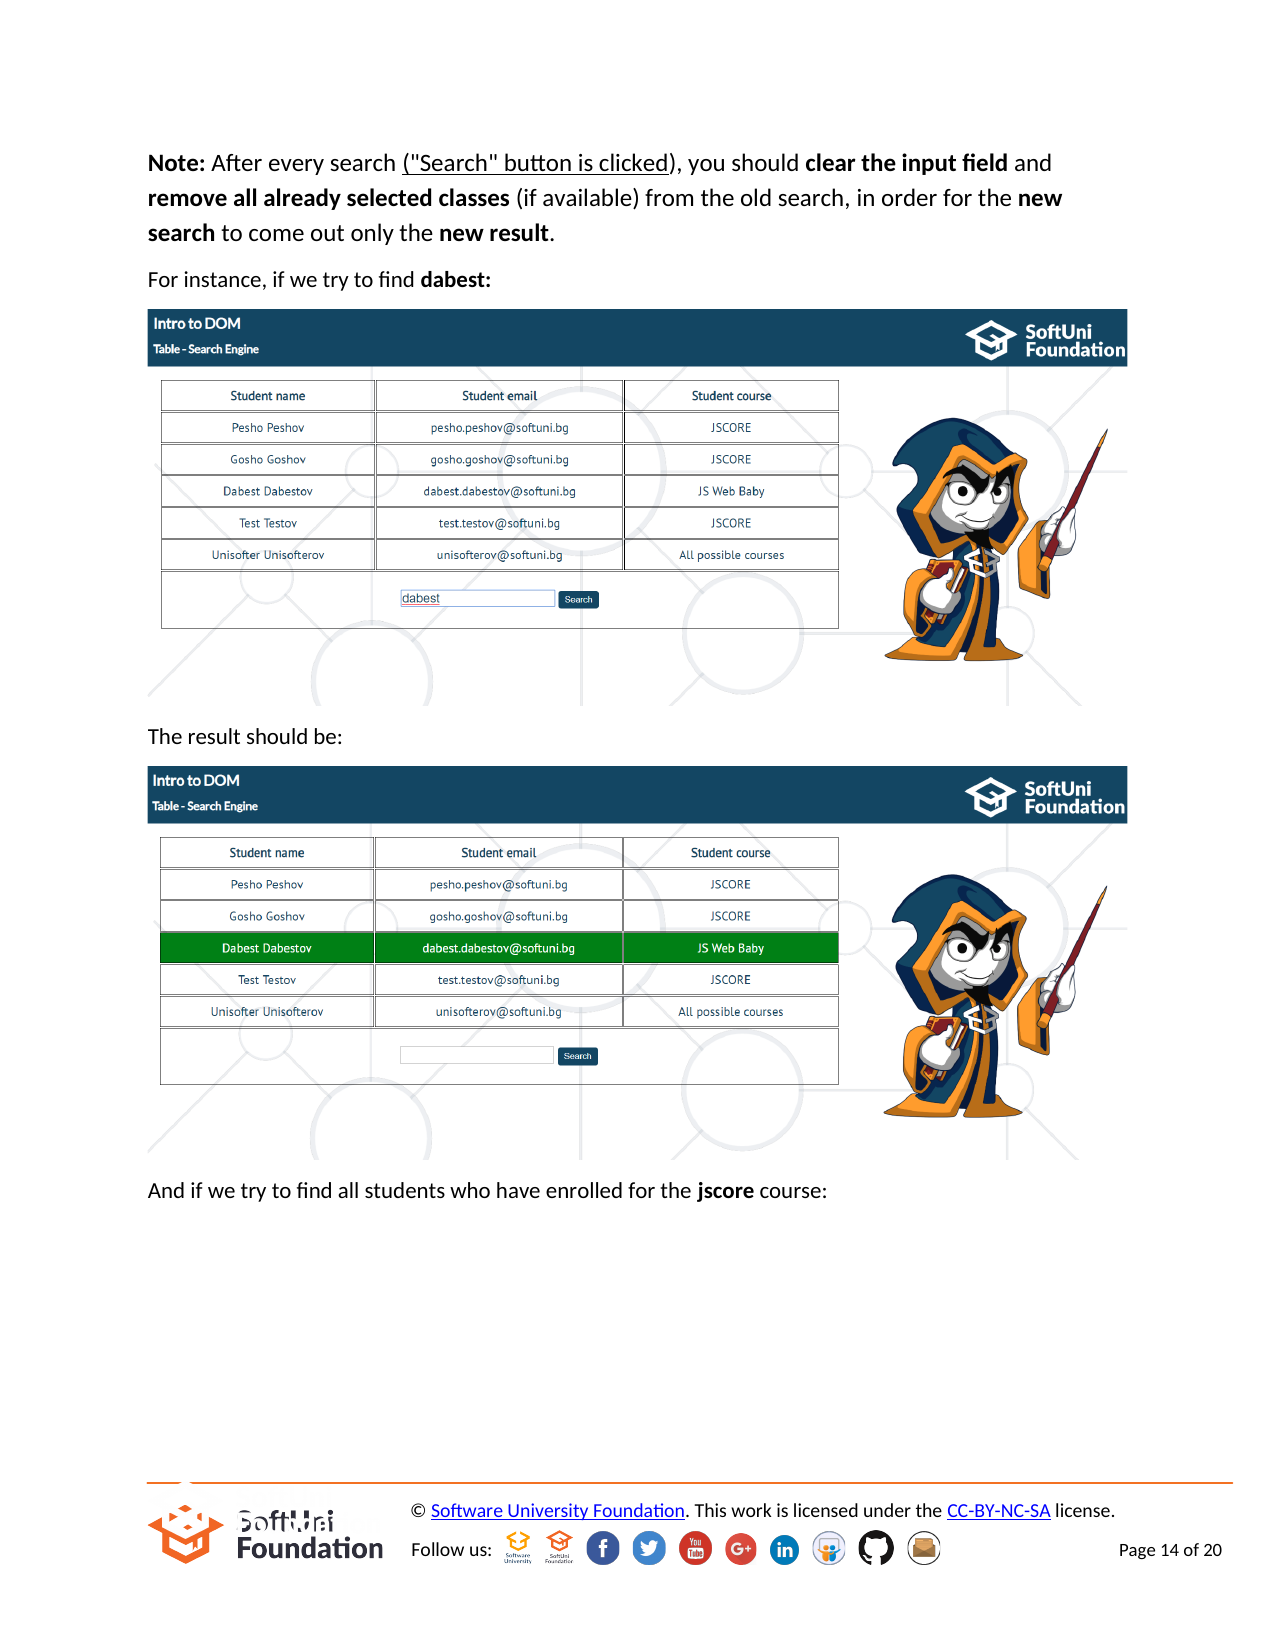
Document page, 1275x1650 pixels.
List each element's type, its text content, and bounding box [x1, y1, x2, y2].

picture [770, 1556, 778, 1565]
text For instance, if we try to find dabest: [148, 265, 1127, 293]
picture [791, 1535, 799, 1544]
picture [147, 766, 1128, 1160]
picture [586, 1531, 620, 1565]
picture [858, 1530, 894, 1565]
picture [147, 1480, 383, 1564]
picture [504, 1531, 532, 1565]
picture [783, 1547, 792, 1556]
text Note: After every search ("Search" button is clicked), you should clear the input field and remove all already selected classes (if available) from the old search, in order for the new search to come out only the new result. [148, 148, 1127, 248]
text The result should be: [148, 722, 1127, 750]
picture [147, 309, 1128, 706]
picture [812, 1531, 846, 1565]
picture [770, 1535, 778, 1544]
picture [791, 1556, 799, 1565]
picture [679, 1531, 712, 1565]
picture [632, 1531, 666, 1565]
picture [545, 1530, 574, 1565]
picture [907, 1531, 941, 1565]
text And if we try to find all students who have enrolled for the jscore course: [148, 1176, 1127, 1204]
picture [725, 1533, 757, 1565]
